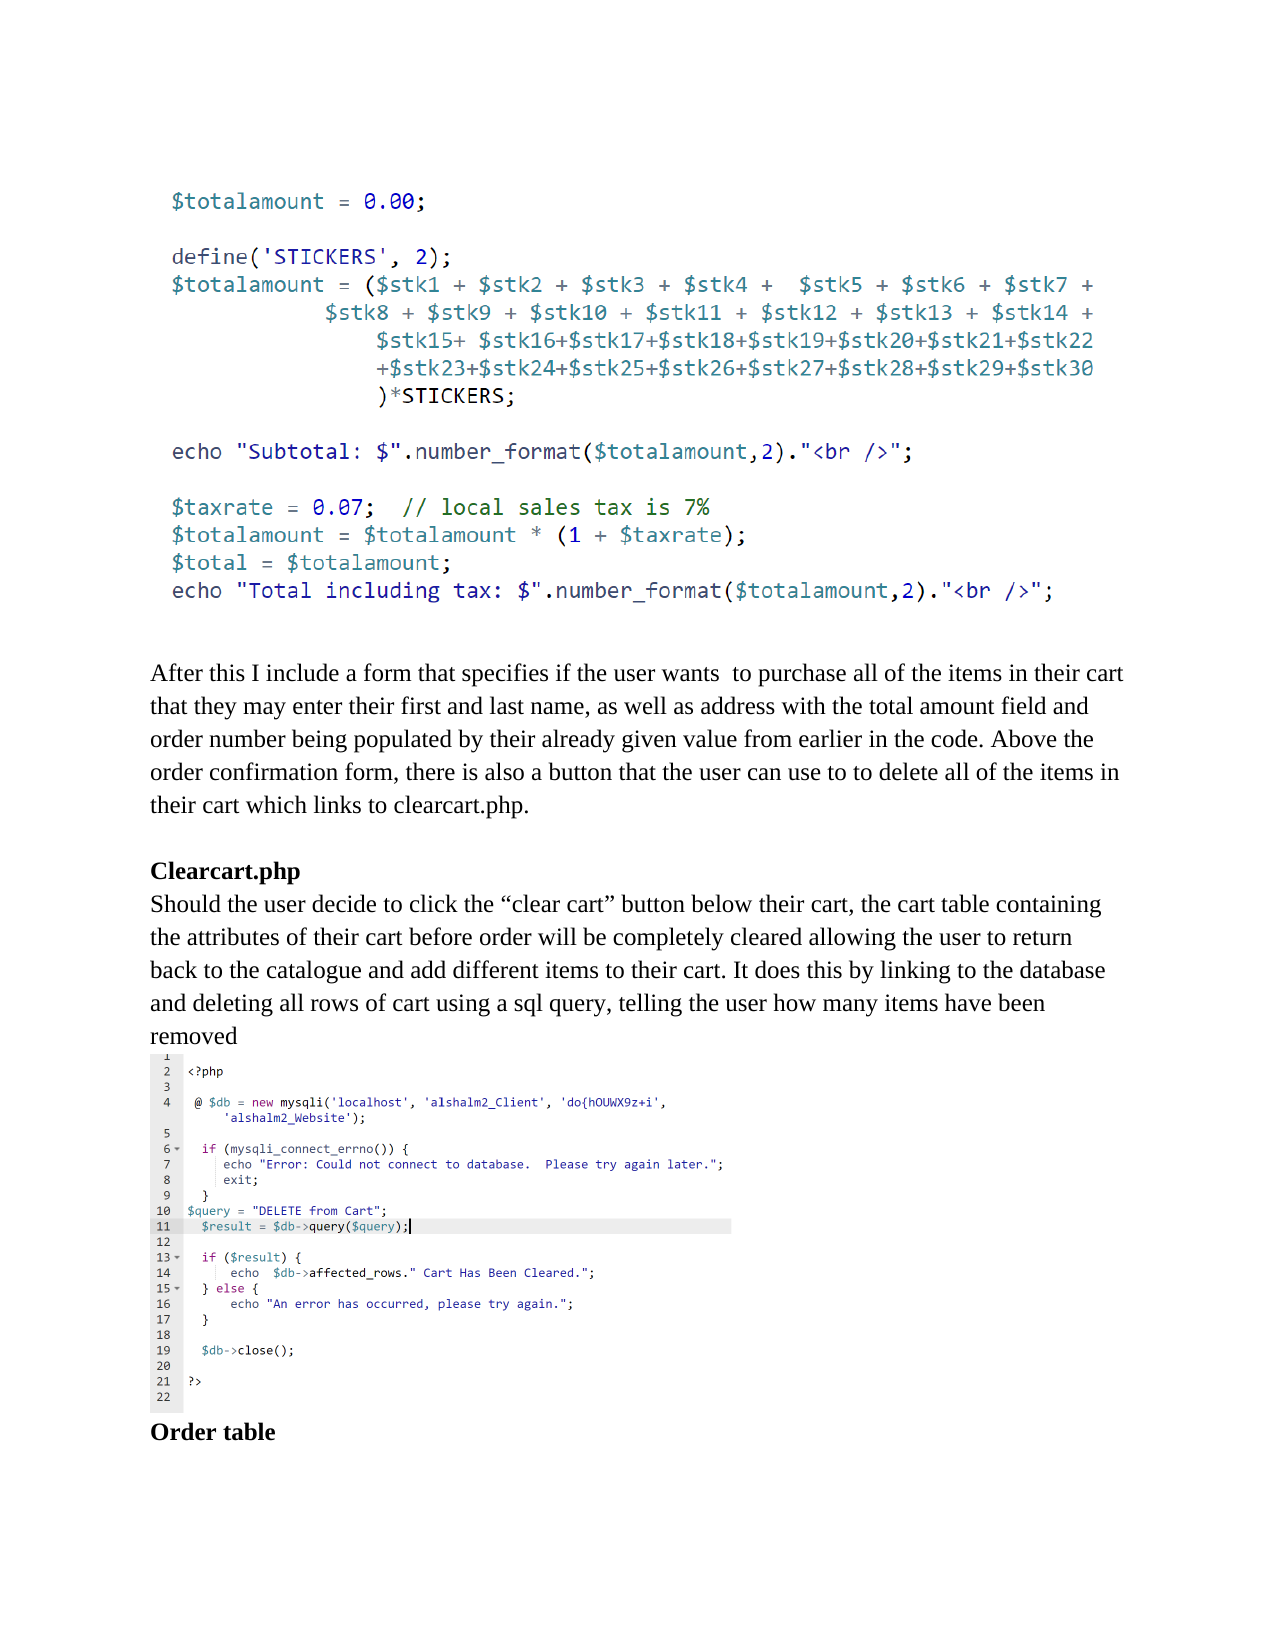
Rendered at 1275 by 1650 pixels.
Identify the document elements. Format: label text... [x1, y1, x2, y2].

picture [150, 150, 1125, 655]
text Clearcart.php [150, 856, 1125, 885]
text After this I include a form that specifies if the user wants to purchase all of the items in their cart that they may enter their first and last name, as well as address with the total amount field and order number being populated by their already given value from earlier in the code. Above the order confirmation form, there is also a button that the user can use to to delete all of the items in their cart which links to clearcart.php. [150, 658, 1125, 819]
text Order table [150, 1417, 1125, 1445]
picture [150, 1054, 732, 1413]
text Should the user decide to click the “clear cart” button below their cart, the cart table containing the attributes of their cart before order will be completely cleared allowing the user to return back to the catalogue and add different items to their cart. It does this by linking to the database and deleting all rows of cart using a sql query, telling the user how many items have been removed [150, 889, 1125, 1050]
